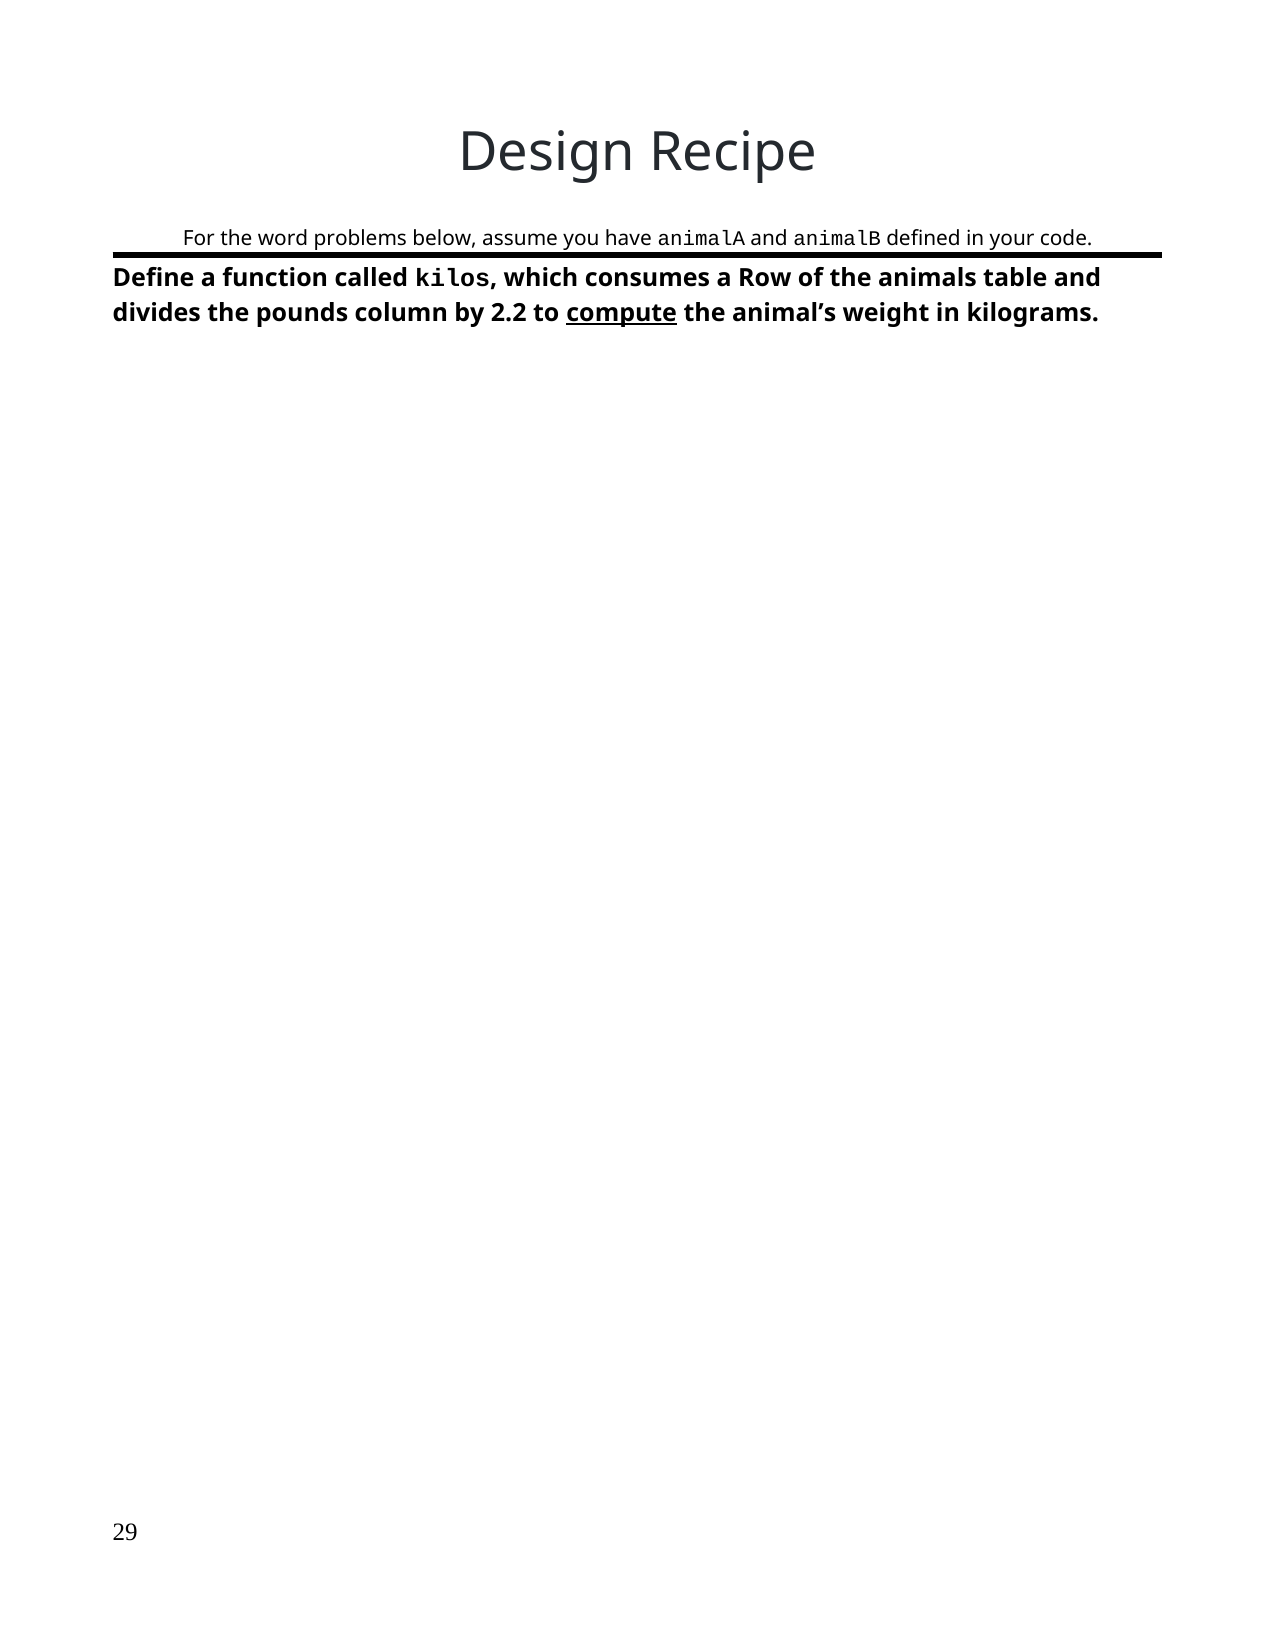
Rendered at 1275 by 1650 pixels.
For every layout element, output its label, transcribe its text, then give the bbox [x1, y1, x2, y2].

subtitle Design Recipe [112, 112, 1162, 186]
text Define a function called kilos, which consumes a Row of the animals table and divides the pounds column by 2.2 to compute the animal’s weight in kilograms. [112, 253, 1162, 328]
text For the word problems below, assume you have animalA and animalB defined in your code. [112, 223, 1162, 252]
